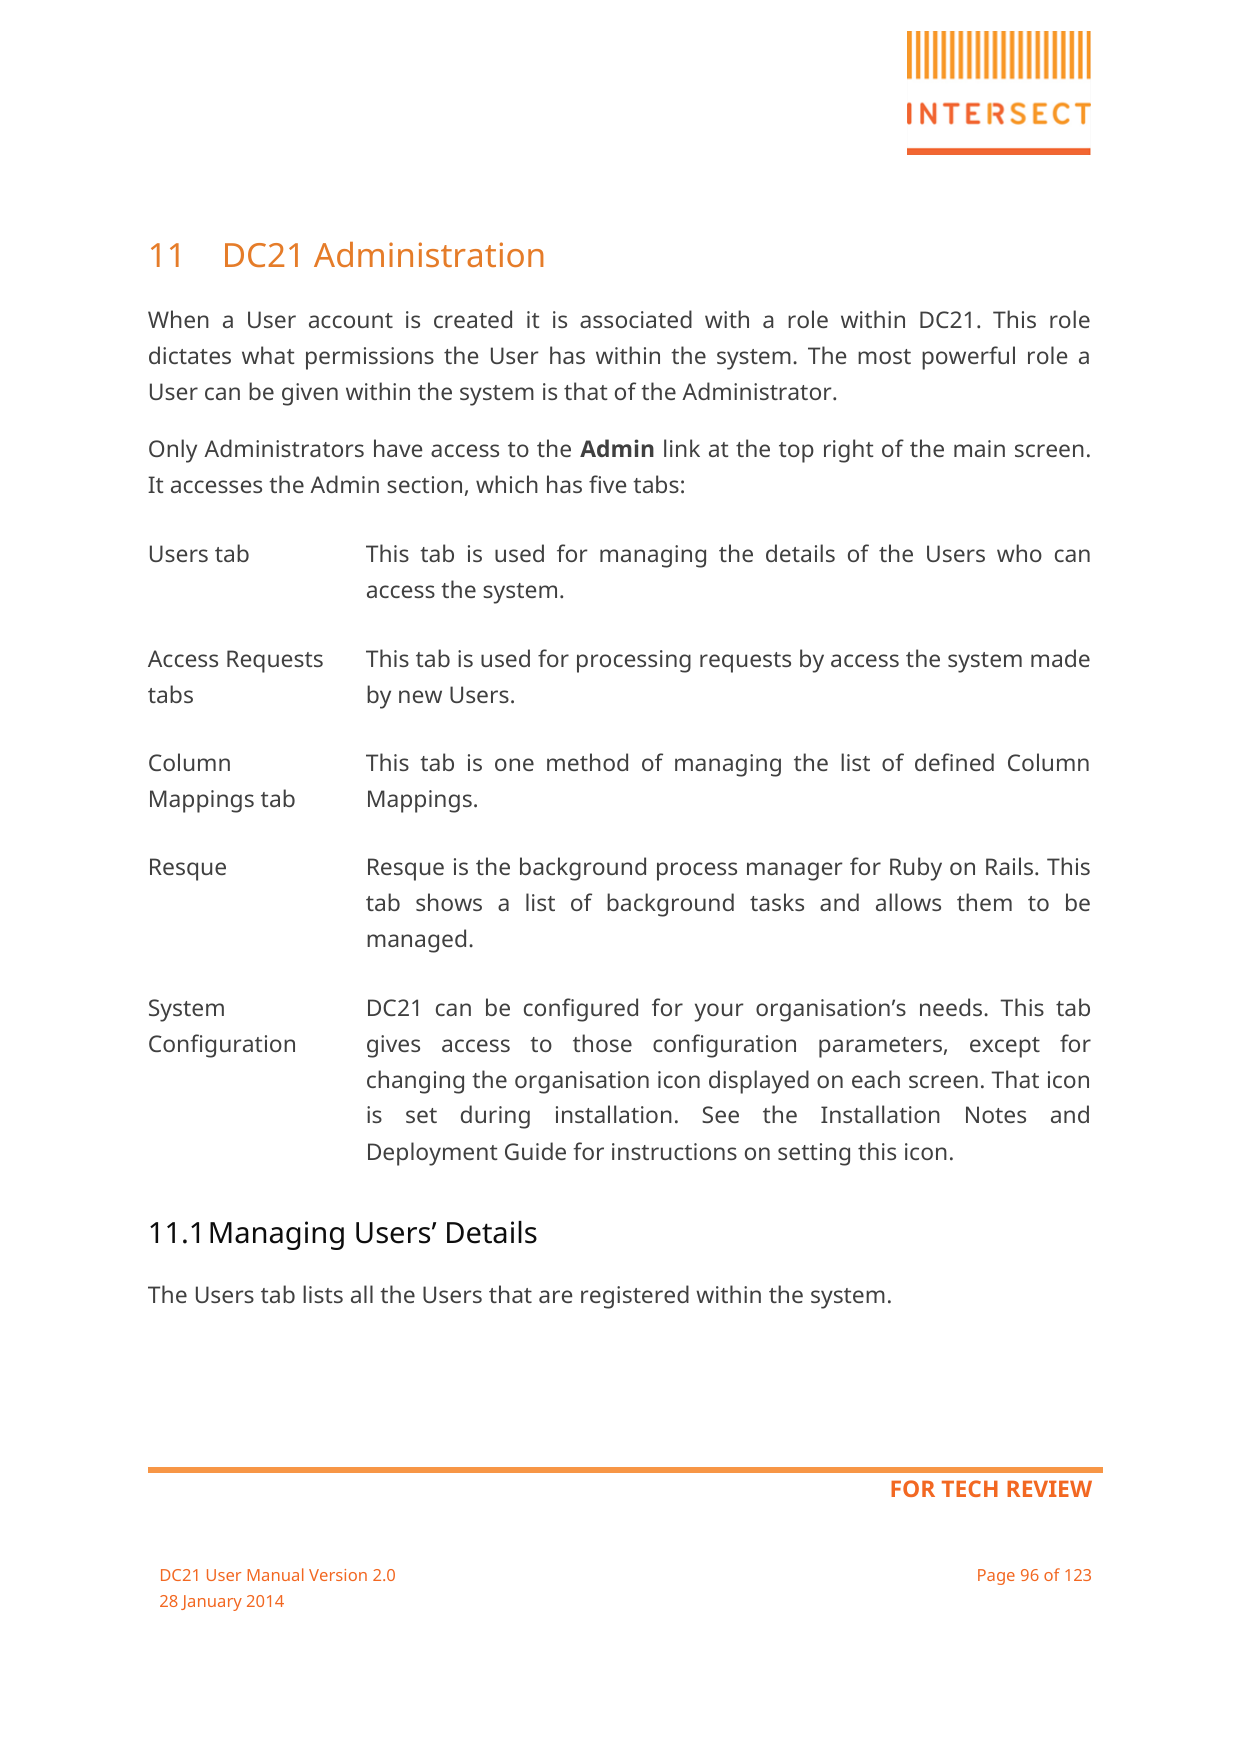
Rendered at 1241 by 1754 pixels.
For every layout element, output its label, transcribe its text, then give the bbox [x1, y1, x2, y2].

text Only Administrators have access to the Admin link at the top right of the main screen. It accesses the Admin section, which has five tabs: [148, 433, 1092, 500]
text When a User account is created it is associated with a role within DC21. This role dictates what permissions the User has within the system. The most powerful role a User can be given within the system is that of the Administrator. [148, 304, 1092, 407]
table_header This tab is used for managing the details of the Users who can access the system. [354, 526, 1103, 630]
picture [905, 29, 1093, 157]
text The Users tab lists all the Users that are registered within the system. [148, 1279, 1092, 1310]
table_cell DC21 can be configured for your organisation’s needs. This tab gives access to those configuration parameters, except for changing the organisation icon displayed on each screen. That icon is set during installation. See the Installation Notes and Deployment Guide for instructions on setting this icon. [354, 979, 1103, 1191]
subtitle DC21 Administration [148, 231, 1092, 277]
table_cell Resque [136, 839, 354, 979]
table_cell Access Requests tabs [136, 630, 354, 734]
table_cell This tab is one method of managing the list of defined Column Mappings. [354, 735, 1103, 839]
subtitle Managing Users’ Details [148, 1212, 1092, 1252]
table_header Users tab [136, 526, 354, 630]
table_cell Resque is the background process manager for Ruby on Rails. This tab shows a list of background tasks and allows them to be managed. [354, 839, 1103, 979]
table_cell This tab is used for processing requests by access the system made by new Users. [354, 630, 1103, 734]
table_cell System Configuration [136, 979, 354, 1191]
table_cell Column Mappings tab [136, 735, 354, 839]
